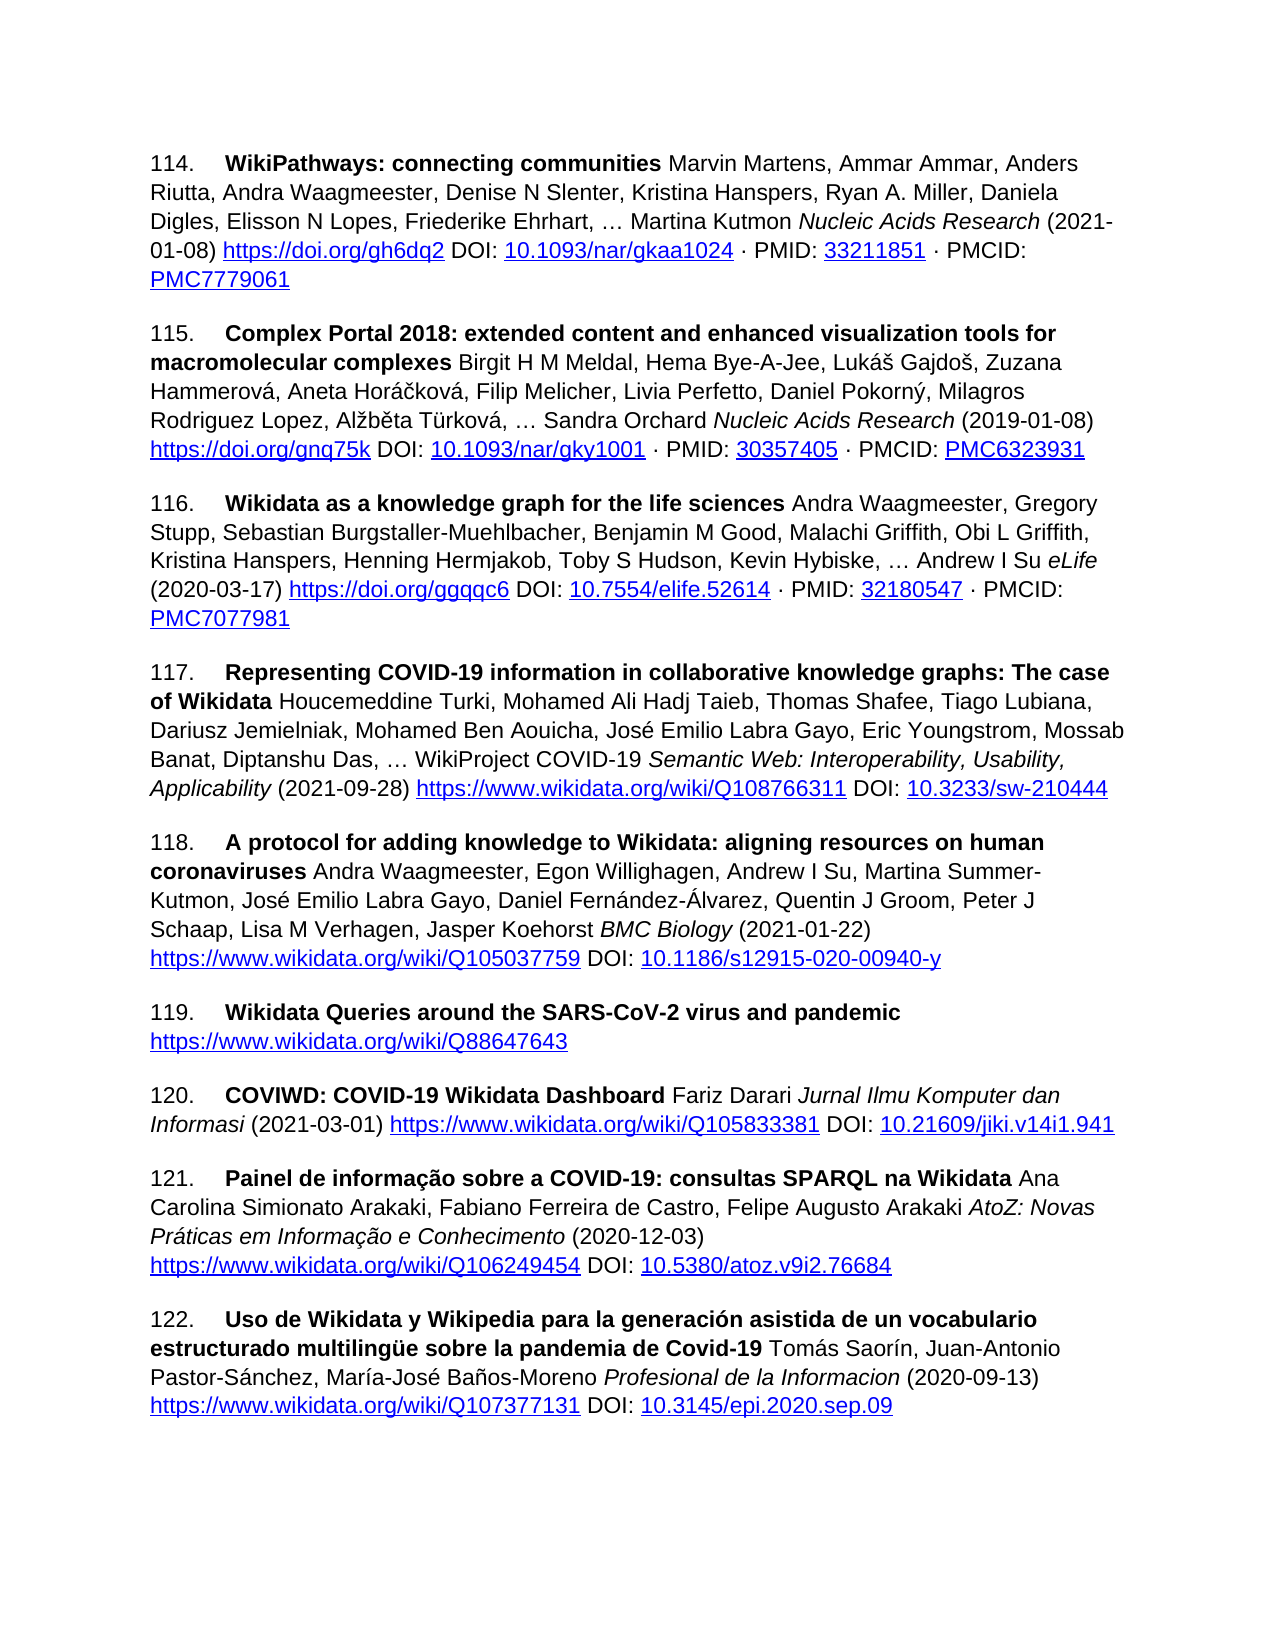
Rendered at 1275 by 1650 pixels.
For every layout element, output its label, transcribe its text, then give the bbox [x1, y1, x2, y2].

text 121. Painel de informação sobre a COVID-19: consultas SPARQL na Wikidata Ana Carolina Simionato Arakaki, Fabiano Ferreira de Castro, Felipe Augusto Arakaki AtoZ: Novas Práticas em Informação e Conhecimento (2020-12-03) https://www.wikidata.org/wiki/Q106249454 DOI: 10.5380/atoz.v9i2.76684 [150, 1165, 1125, 1278]
text 115. Complex Portal 2018: extended content and enhanced visualization tools for macromolecular complexes Birgit H M Meldal, Hema Bye-A-Jee, Lukáš Gajdoš, Zuzana Hammerová, Aneta Horáčková, Filip Melicher, Livia Perfetto, Daniel Pokorný, Milagros Rodriguez Lopez, Alžběta Türková, … Sandra Orchard Nucleic Acids Research (2019-01-08) https://doi.org/gnq75k DOI: 10.1093/nar/gky1001 · PMID: 30357405 · PMCID: PMC6323931 [150, 320, 1125, 462]
text 122. Uso de Wikidata y Wikipedia para la generación asistida de un vocabulario estructurado multilingüe sobre la pandemia de Covid-19 Tomás Saorín, Juan-Antonio Pastor-Sánchez, María-José Baños-Moreno Profesional de la Informacion (2020-09-13) https://www.wikidata.org/wiki/Q107377131 DOI: 10.3145/epi.2020.sep.09 [150, 1306, 1125, 1419]
text 120. COVIWD: COVID-19 Wikidata Dashboard Fariz Darari Jurnal Ilmu Komputer dan Informasi (2021-03-01) https://www.wikidata.org/wiki/Q105833381 DOI: 10.21609/jiki.v14i1.941 [150, 1082, 1125, 1137]
text 117. Representing COVID-19 information in collaborative knowledge graphs: The case of Wikidata Houcemeddine Turki, Mohamed Ali Hadj Taieb, Thomas Shafee, Tiago Lubiana, Dariusz Jemielniak, Mohamed Ben Aouicha, José Emilio Labra Gayo, Eric Youngstrom, Mossab Banat, Diptanshu Das, … WikiProject COVID-19 Semantic Web: Interoperability, Usability, Applicability (2021-09-28) https://www.wikidata.org/wiki/Q108766311 DOI: 10.3233/sw-210444 [150, 659, 1125, 802]
text 116. Wikidata as a knowledge graph for the life sciences Andra Waagmeester, Gregory Stupp, Sebastian Burgstaller-Muehlbacher, Benjamin M Good, Malachi Griffith, Obi L Griffith, Kristina Hanspers, Henning Hermjakob, Toby S Hudson, Kevin Hybiske, … Andrew I Su eLife (2020-03-17) https://doi.org/ggqqc6 DOI: 10.7554/elife.52614 · PMID: 32180547 · PMCID: PMC7077981 [150, 489, 1125, 632]
text 118. A protocol for adding knowledge to Wikidata: aligning resources on human coronaviruses Andra Waagmeester, Egon Willighagen, Andrew I Su, Martina Summer-Kutmon, José Emilio Labra Gayo, Daniel Fernández-Álvarez, Quentin J Groom, Peter J Schaap, Lisa M Verhagen, Jasper Koehorst BMC Biology (2021-01-22) https://www.wikidata.org/wiki/Q105037759 DOI: 10.1186/s12915-020-00940-y [150, 829, 1125, 971]
text 119. Wikidata Queries around the SARS-CoV-2 virus and pandemic https://www.wikidata.org/wiki/Q88647643 [150, 999, 1125, 1054]
text 114. WikiPathways: connecting communities Marvin Martens, Ammar Ammar, Anders Riutta, Andra Waagmeester, Denise N Slenter, Kristina Hanspers, Ryan A. Miller, Daniela Digles, Elisson N Lopes, Friederike Ehrhart, … Martina Kutmon Nucleic Acids Research (2021-01-08) https://doi.org/gh6dq2 DOI: 10.1093/nar/gkaa1024 · PMID: 33211851 · PMCID: PMC7779061 [150, 150, 1125, 292]
